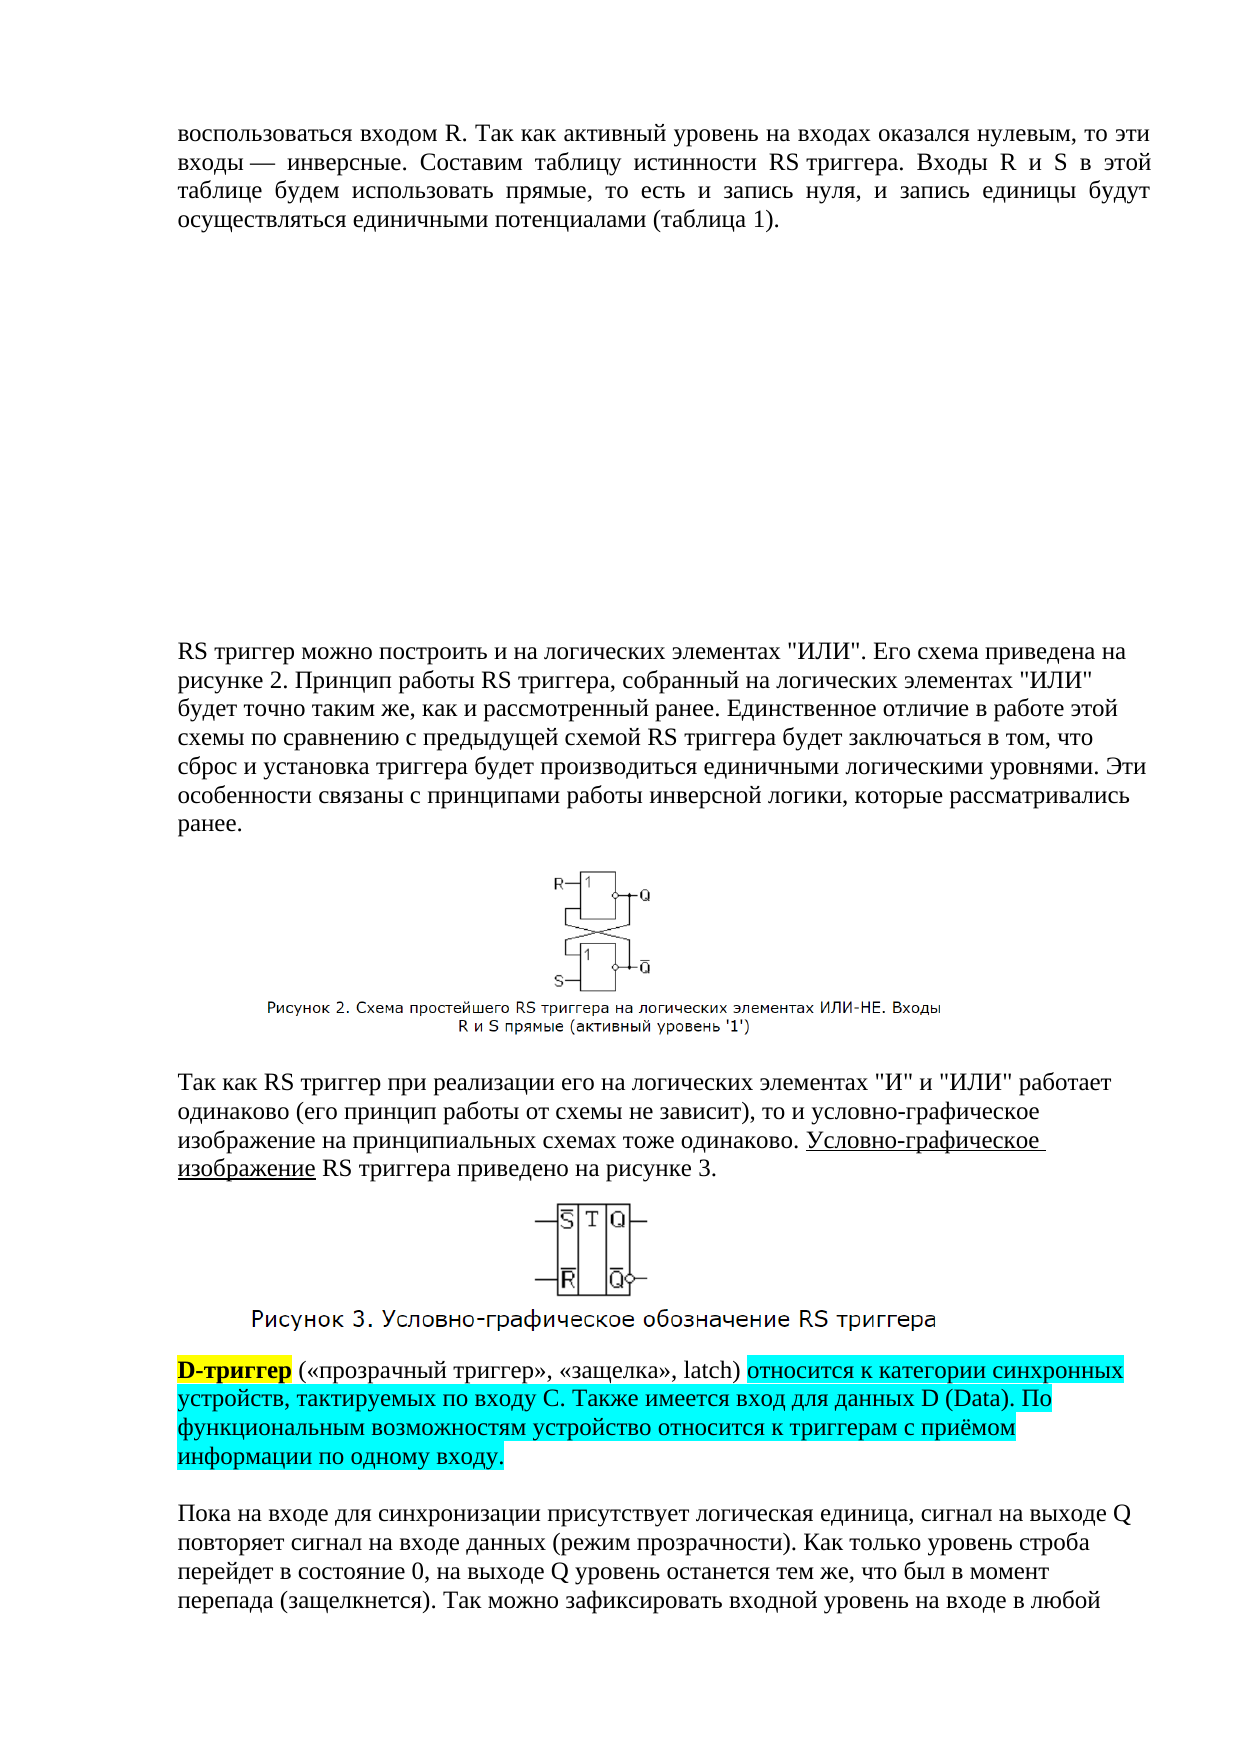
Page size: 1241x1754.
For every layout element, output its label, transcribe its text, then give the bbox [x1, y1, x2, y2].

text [177, 1498, 1152, 1613]
text RS триггер можно построить и на логических элементах "ИЛИ". Его схема приведена на рисунке 2. Принцип работы RS триггера, собранный на логических элементах "ИЛИ" будет точно таким же, как и рассмотренный ранее. Единственное отличие в работе этой схемы по сравнению с предыдущей схемой RS триггера будет заключаться в том, что сброс и установка триггера будет производиться единичными логическими уровнями. Эти особенности связаны с принципами работы инверсной логики, которые рассматривались ранее. [177, 636, 1152, 837]
text D-триггер («прозрачный триггер», «защелка», latch) относится к категории синхронных устройств, тактируемых по входу С. Также имеется вход для данных D (Data). По функциональным возможностям устройство относится к триггерам с приёмом информации по одному входу. [177, 1355, 1152, 1470]
picture [266, 856, 941, 1041]
picture [236, 1188, 942, 1339]
text Так как RS триггер при реализации его на логических элементах "И" и "ИЛИ" работает одинаково (его принцип работы от схемы не зависит), то и условно-графическое изображение на принципиальных схемах тоже одинаково. Условно-графическое изображение RS триггера приведено на рисунке 3. [177, 1067, 1152, 1182]
